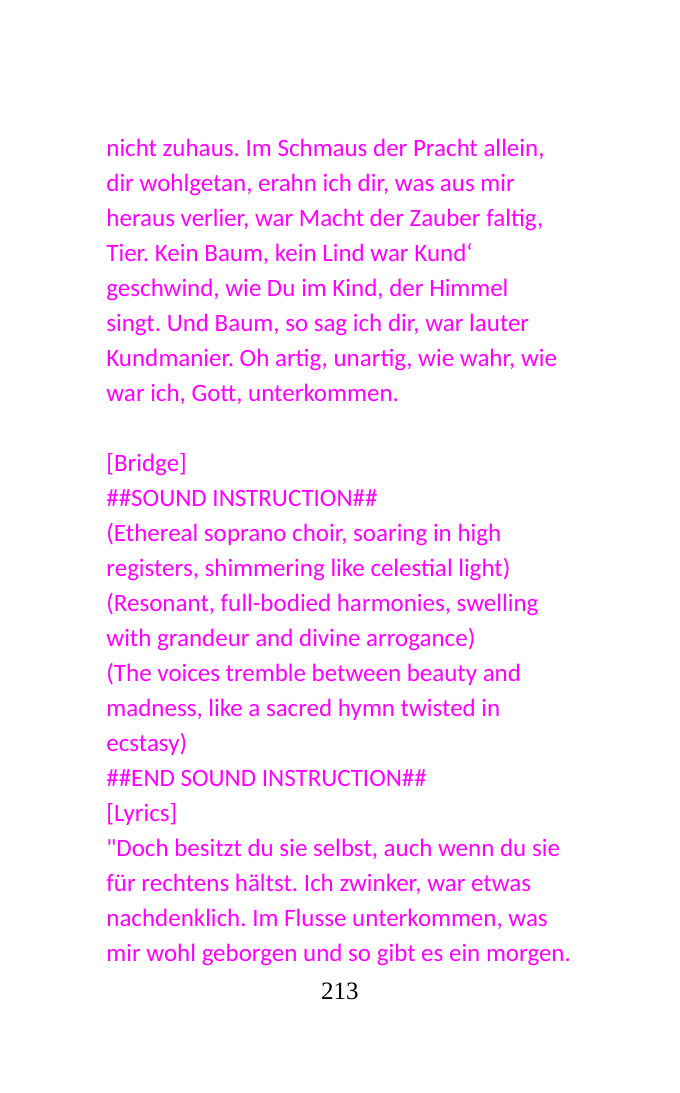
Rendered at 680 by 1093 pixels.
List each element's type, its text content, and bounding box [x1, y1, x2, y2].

text [Bridge] [106, 447, 573, 477]
text (The voices tremble between beauty and madness, like a sacred hymn twisted in ecstasy) [106, 657, 573, 757]
text (Ethereal soprano choir, soaring in high registers, shimmering like celestial light) [106, 517, 573, 582]
text (Resonant, full-bodied harmonies, swelling with grandeur and divine arrogance) [106, 587, 573, 652]
text [Lyrics] [106, 797, 573, 827]
text ##SOUND INSTRUCTION## [106, 482, 573, 512]
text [106, 832, 573, 967]
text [106, 132, 573, 407]
text ##END SOUND INSTRUCTION## [106, 762, 573, 792]
